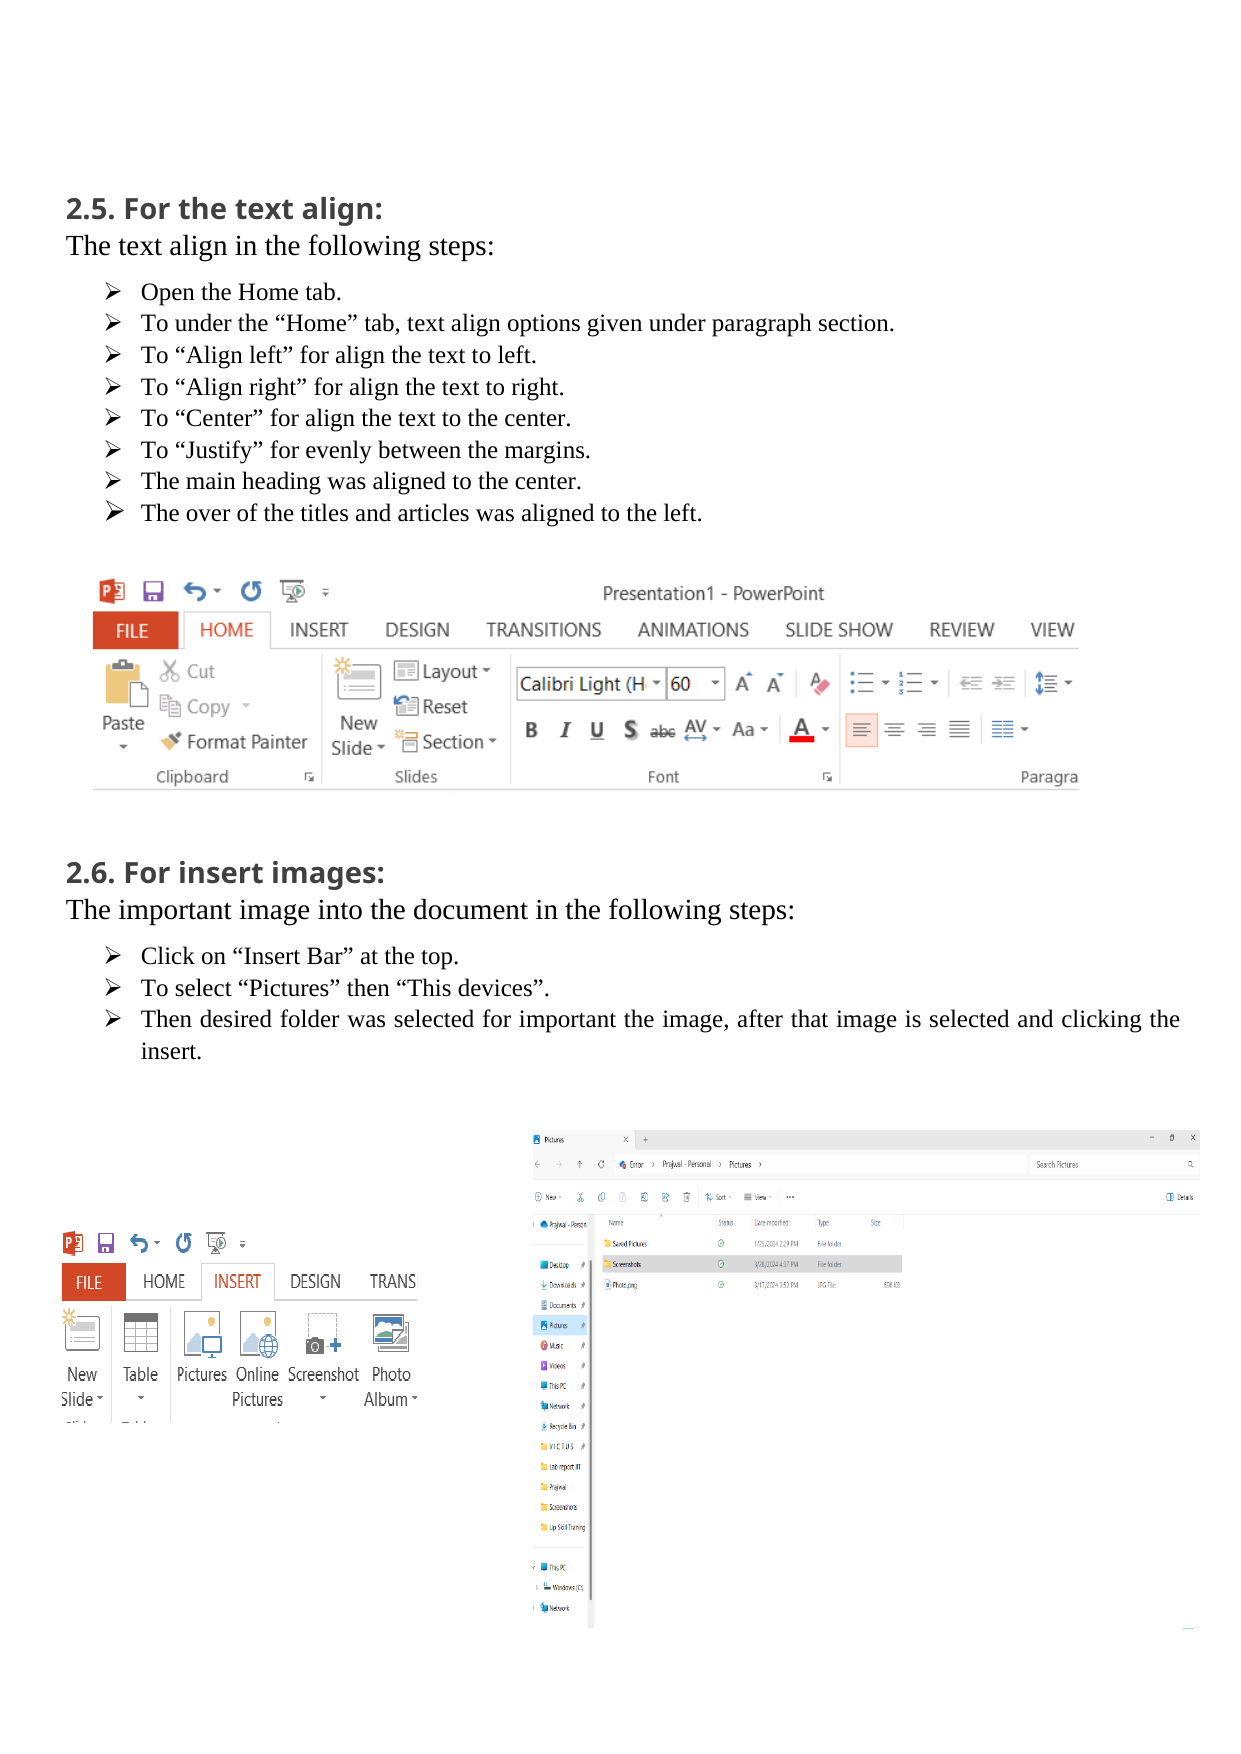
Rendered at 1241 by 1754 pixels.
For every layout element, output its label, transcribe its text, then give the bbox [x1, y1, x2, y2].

list The over of the titles and articles was aligned to the left. [103, 498, 1181, 528]
picture [91, 576, 1079, 792]
subtitle 2.5. For the text align: [66, 188, 1181, 228]
text The text align in the following steps: [66, 228, 1181, 261]
picture [531, 1130, 1200, 1628]
list The main heading was aligned to the center. [103, 466, 1181, 495]
picture [60, 1231, 417, 1422]
list To under the “Home” tab, text align options given under paragraph section. [103, 308, 1181, 337]
list To “Align right” for align the text to right. [103, 372, 1181, 400]
list To “Justify” for evenly between the margins. [103, 435, 1181, 463]
list Then desired folder was selected for important the image, after that image is selected and clicking the insert. [103, 1004, 1181, 1065]
list Click on “Insert Bar” at the top. [103, 941, 1181, 970]
list To “Center” for align the text to the center. [103, 403, 1181, 432]
text The important image into the document in the following steps: [66, 892, 1181, 926]
list Open the Home tab. [103, 277, 1181, 306]
subtitle 2.6. For insert images: [66, 852, 1181, 892]
list To “Align left” for align the text to left. [103, 340, 1181, 369]
list To select “Pictures” then “This devices”. [103, 973, 1181, 1002]
